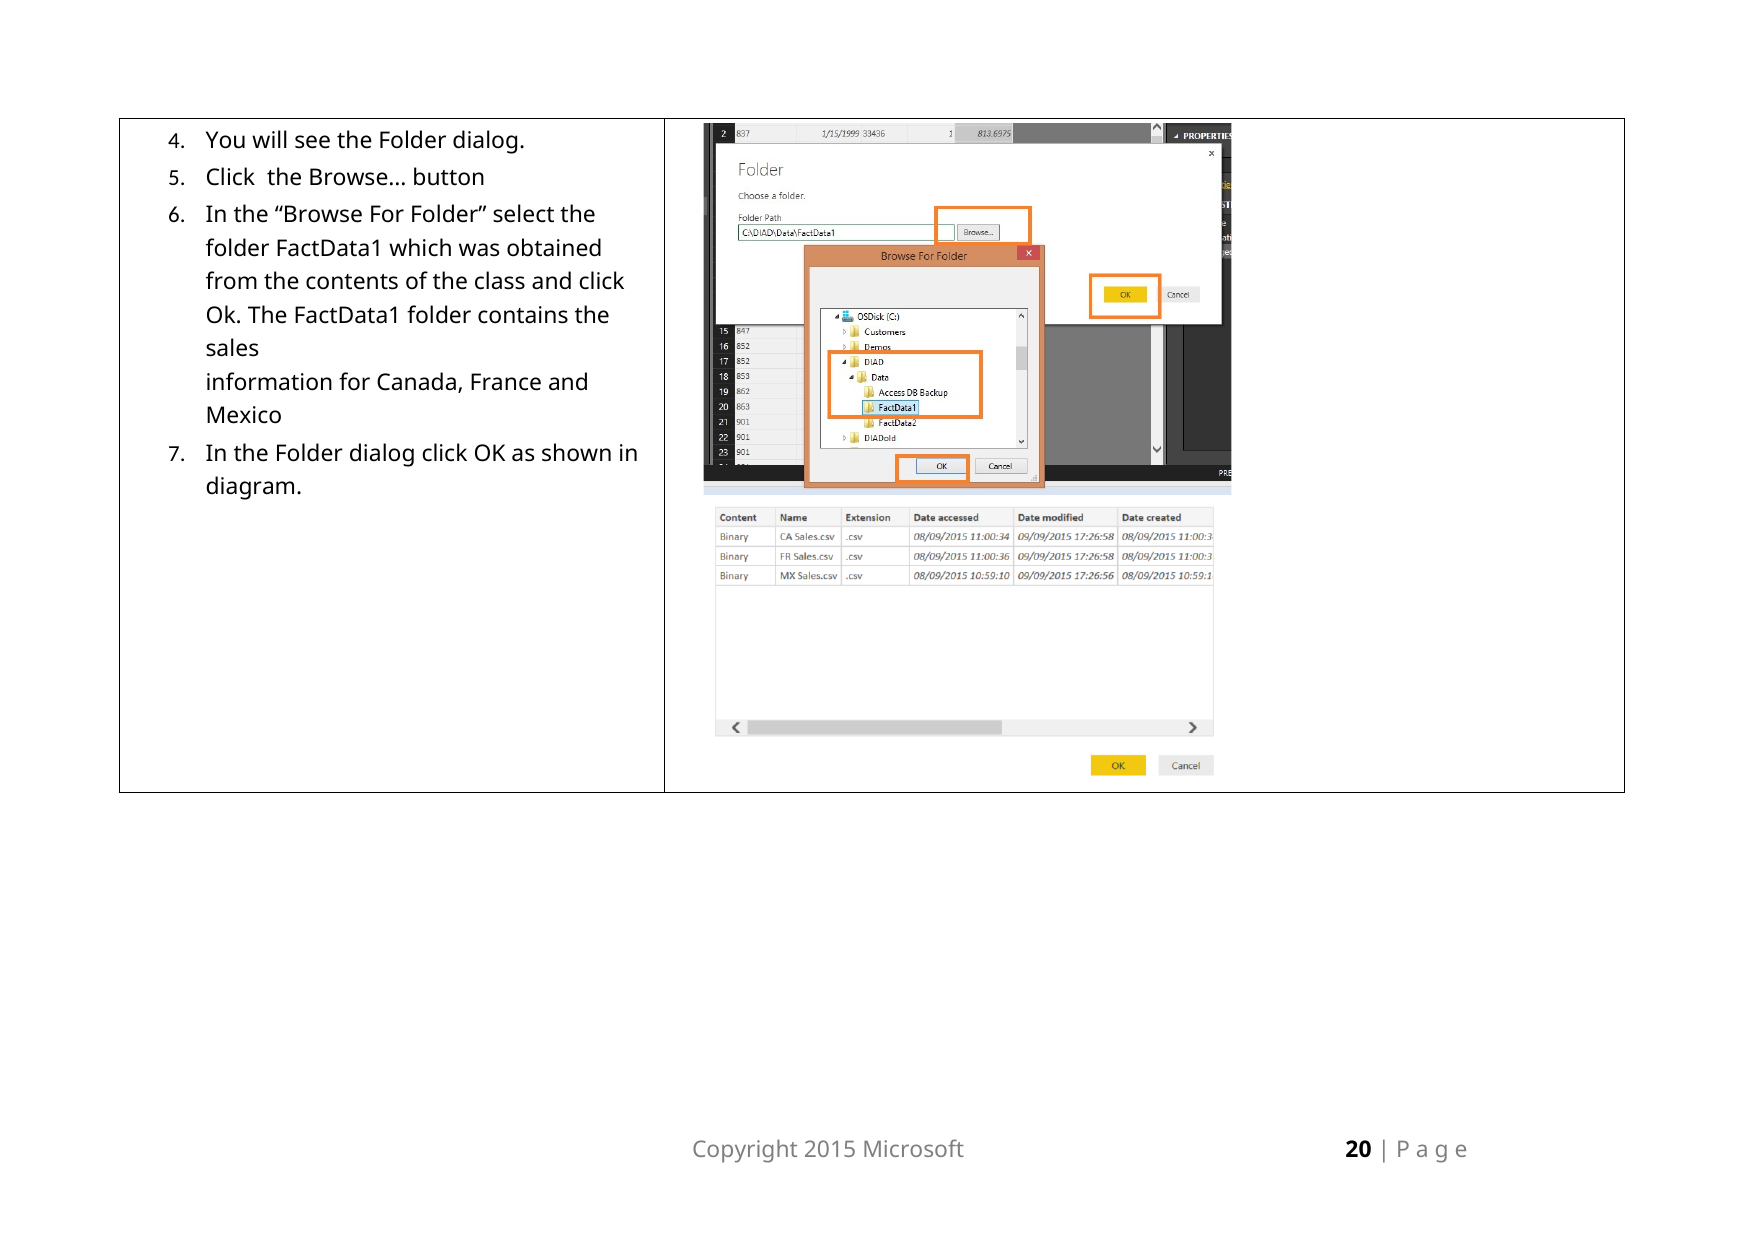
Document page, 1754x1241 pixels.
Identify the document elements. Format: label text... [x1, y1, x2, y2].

picture [707, 496, 1228, 791]
table_header [665, 119, 1624, 792]
picture [703, 123, 1232, 495]
table_header You will see the Folder dialog. Click the Browse… button In the “Browse For Folder” select the folder FactData1 which was obtained from the contents of the class and click Ok. The FactData1 folder contains the sales information for Canada, France and Mexico In the Folder dialog click OK as shown in diagram. [120, 119, 664, 792]
